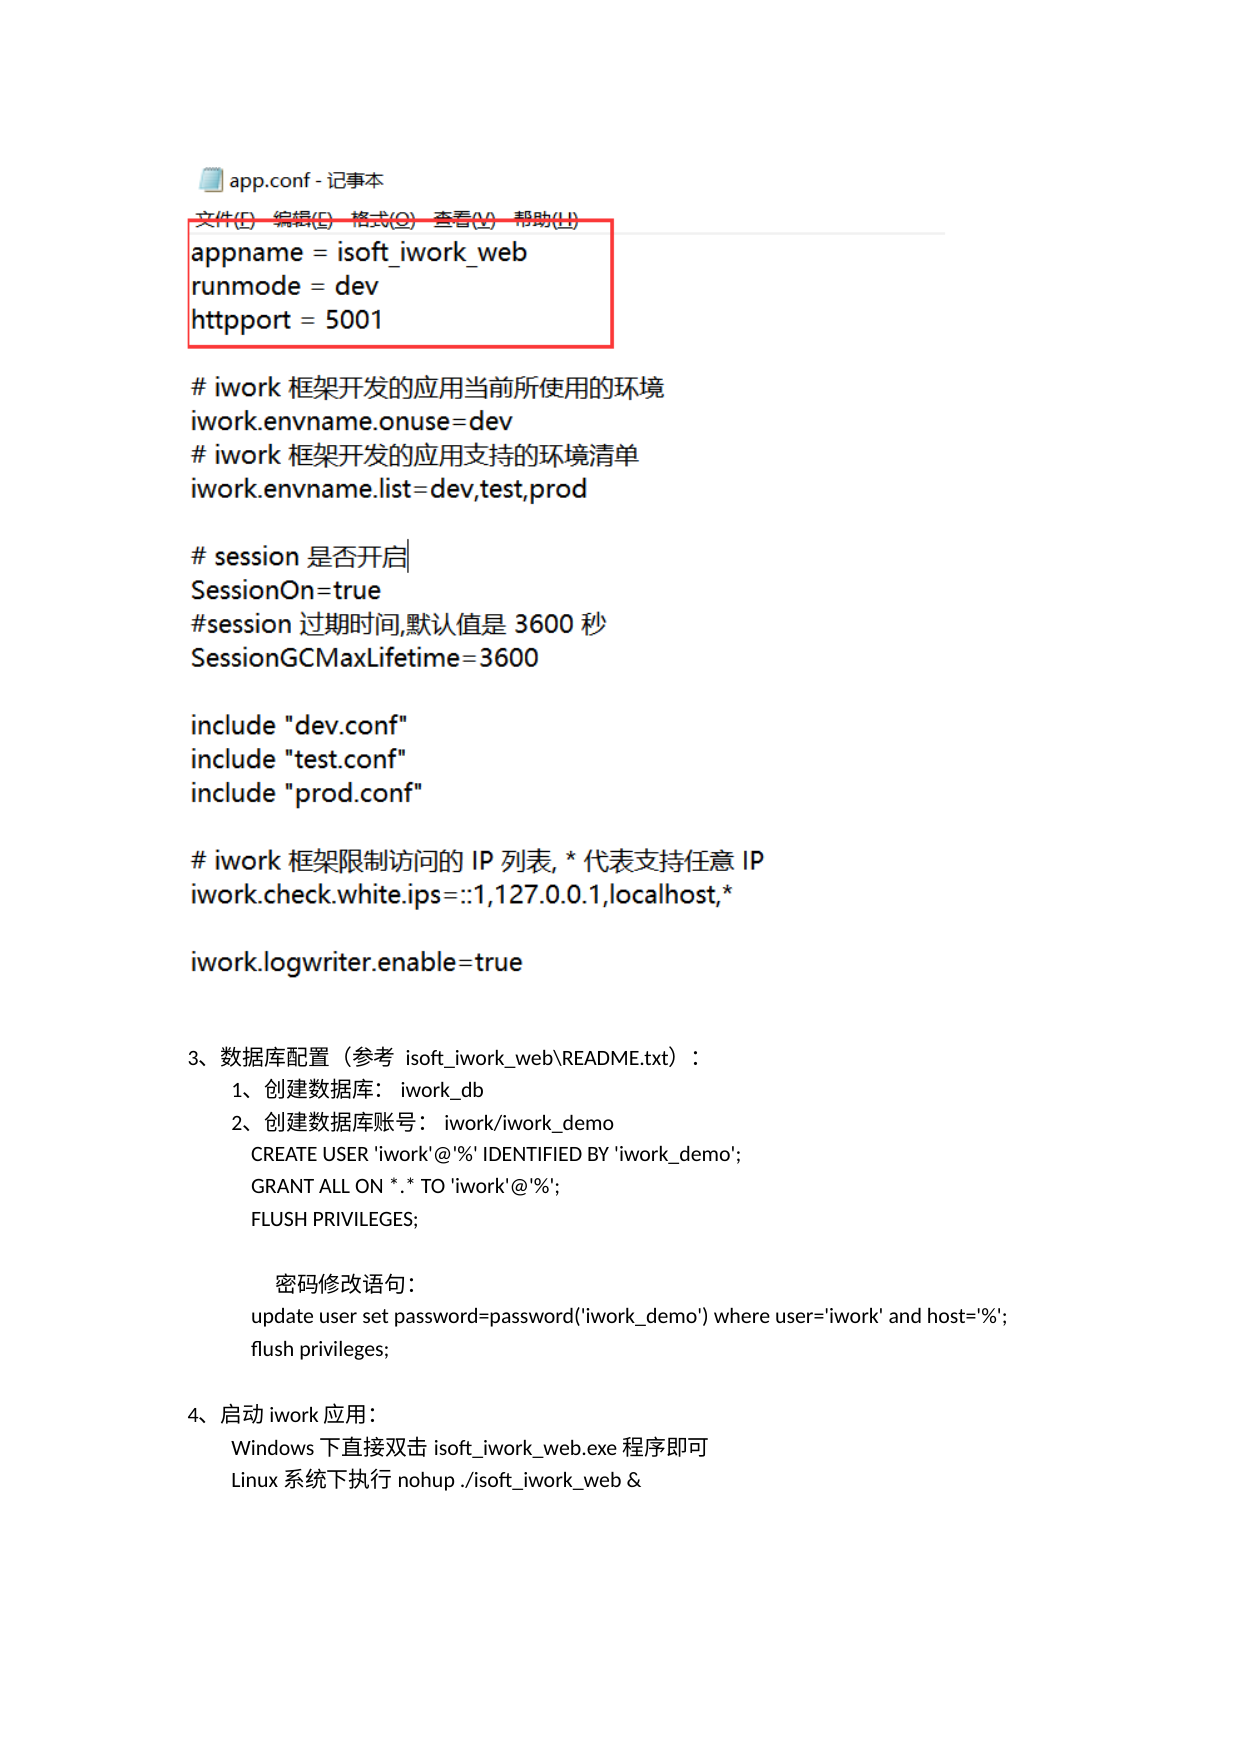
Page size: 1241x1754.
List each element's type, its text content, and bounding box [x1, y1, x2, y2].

list 启动 iwork 应用： [187, 1397, 1053, 1429]
list Windows 下直接双击 isoft_iwork_web.exe 程序即可 [187, 1429, 1053, 1462]
list CREATE USER 'iwork'@'%' IDENTIFIED BY 'iwork_demo'; [187, 1137, 1053, 1169]
list flush privileges; [187, 1332, 1053, 1364]
list update user set password=password('iwork_demo') where user='iwork' and host='%'; [187, 1299, 1053, 1332]
list 1、创建数据库： iwork_db [187, 1072, 1053, 1104]
list 数据库配置（参考 isoft_iwork_web\README.txt）： [187, 1039, 1053, 1072]
picture [187, 162, 946, 1015]
list FLUSH PRIVILEGES; [187, 1202, 1053, 1234]
list GRANT ALL ON *.* TO 'iwork'@'%'; [187, 1169, 1053, 1202]
list 密码修改语句： [231, 1267, 1053, 1299]
list 2、创建数据库账号： iwork/iwork_demo [187, 1104, 1053, 1137]
list Linux 系统下执行 nohup ./isoft_iwork_web & [187, 1462, 1053, 1494]
